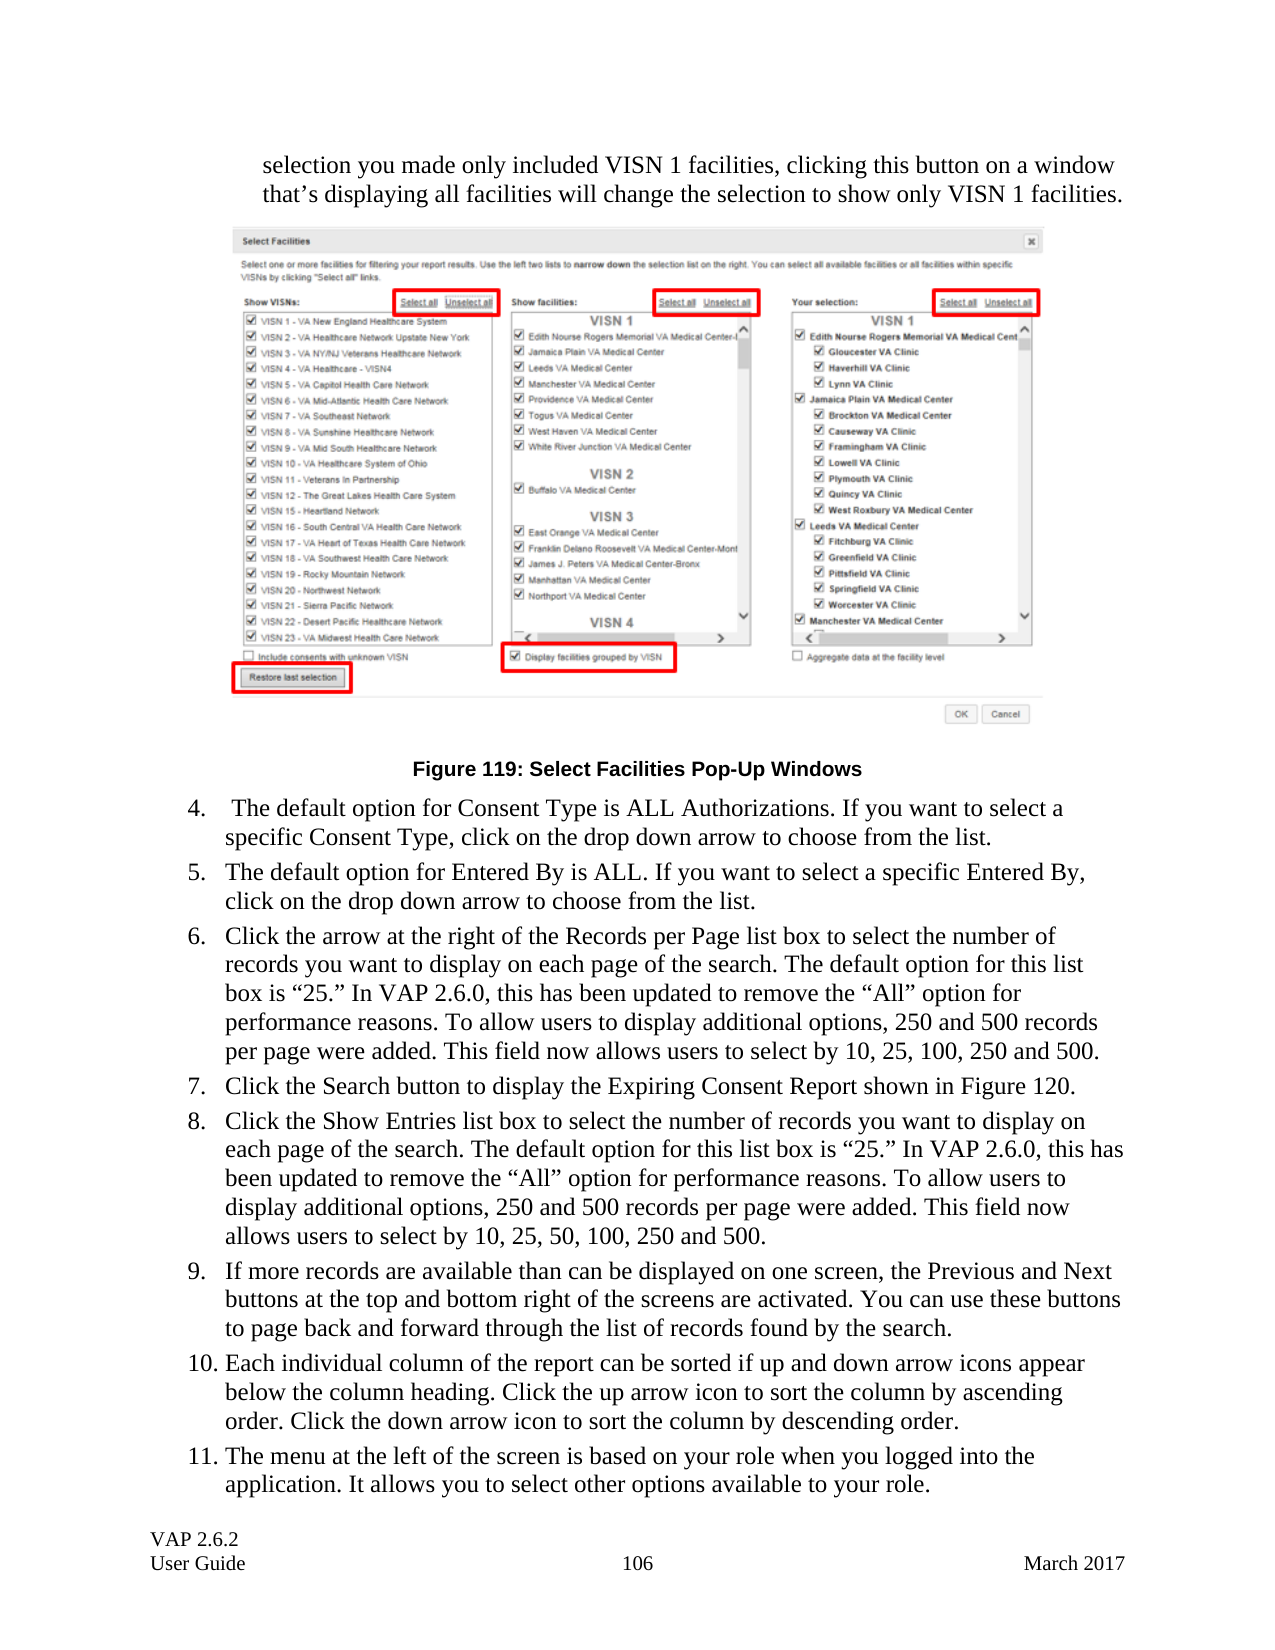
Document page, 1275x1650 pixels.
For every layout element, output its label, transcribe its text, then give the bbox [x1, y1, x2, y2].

picture [225, 220, 1050, 732]
text Click the Search button to display the Expiring Consent Report shown in Figure 120. [187, 1071, 1125, 1099]
text If more records are available than can be displayed on one screen, the Previous and Next buttons at the top and bottom right of the screens are activated. You can use these buttons to page back and forward through the list of records found by the search. [187, 1256, 1125, 1342]
text Click the arrow at the right of the Records per Page list box to select the number of records you want to display on each page of the search. The default option for this list box is “25.” In VAP 2.6.0, this has been updated to remove the “All” option for performance reasons. To allow users to display additional options, 250 and 500 records per page were added. This field now allows users to select by 10, 25, 100, 250 and 500. [187, 921, 1125, 1064]
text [225, 150, 1125, 207]
text Figure 119: Select Facilities Pop-Up Windows [150, 757, 1125, 781]
text The default option for Entered By is ALL. If you want to select a specific Entered By, click on the drop down arrow to choose from the list. [187, 857, 1125, 914]
text Click the Show Entries list box to select the number of records you want to display on each page of the search. The default option for this list box is “25.” In VAP 2.6.0, this has been updated to remove the “All” option for performance reasons. To allow users to display additional options, 250 and 500 records per page were added. This field now allows users to select by 10, 25, 50, 100, 250 and 500. [187, 1106, 1125, 1249]
text Each individual column of the report can be sorted if up and down arrow icons appear below the column heading. Click the up arrow icon to sort the column by ascending order. Click the down arrow icon to sort the column by descending order. [187, 1348, 1125, 1434]
text The menu at the left of the screen is based on your role when you logged into the application. It allows you to select other options available to your role. [187, 1441, 1125, 1498]
text The default option for Consent Type is ALL Authorizations. If you want to select a specific Consent Type, click on the drop down arrow to choose from the list. [187, 793, 1125, 851]
